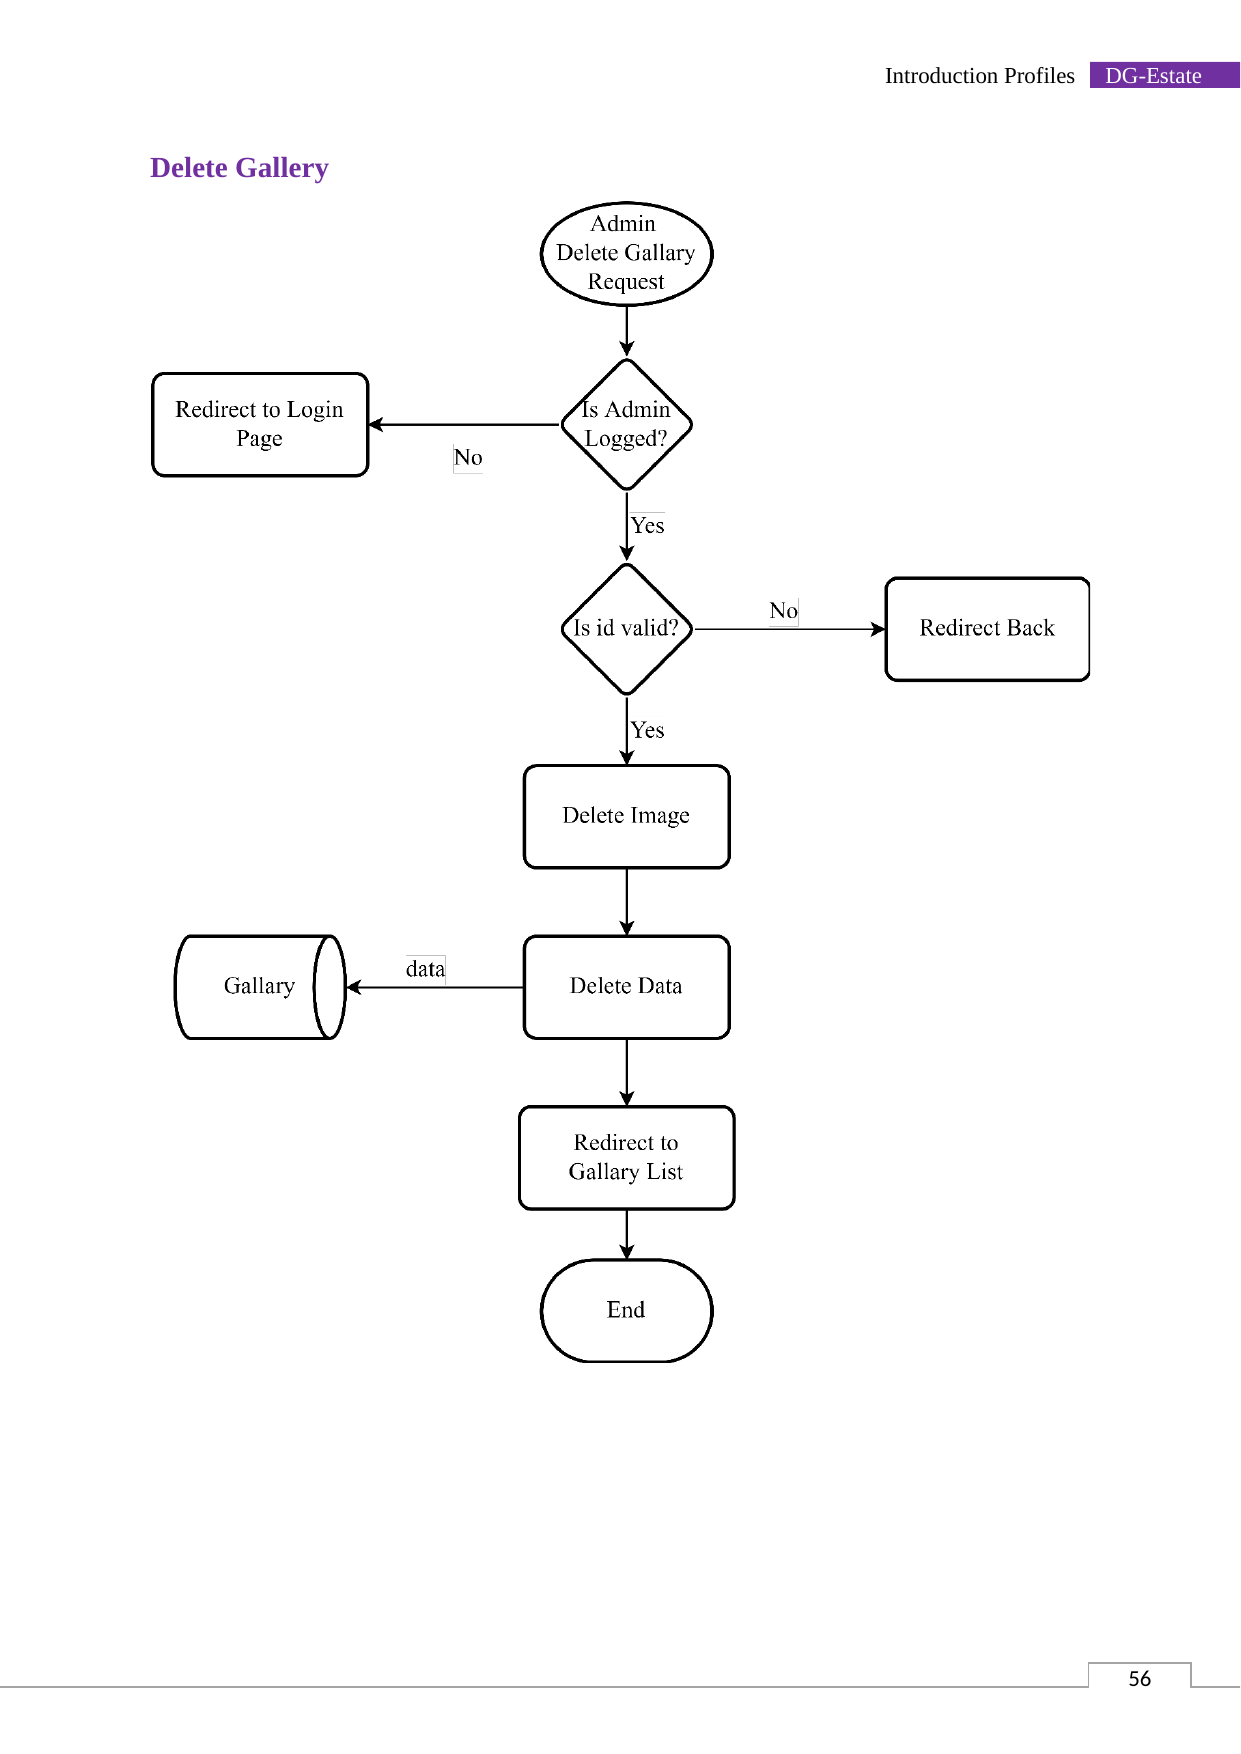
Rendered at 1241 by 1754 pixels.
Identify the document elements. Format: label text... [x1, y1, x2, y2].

picture [150, 200, 1091, 1363]
title Delete Gallery [150, 150, 1090, 183]
